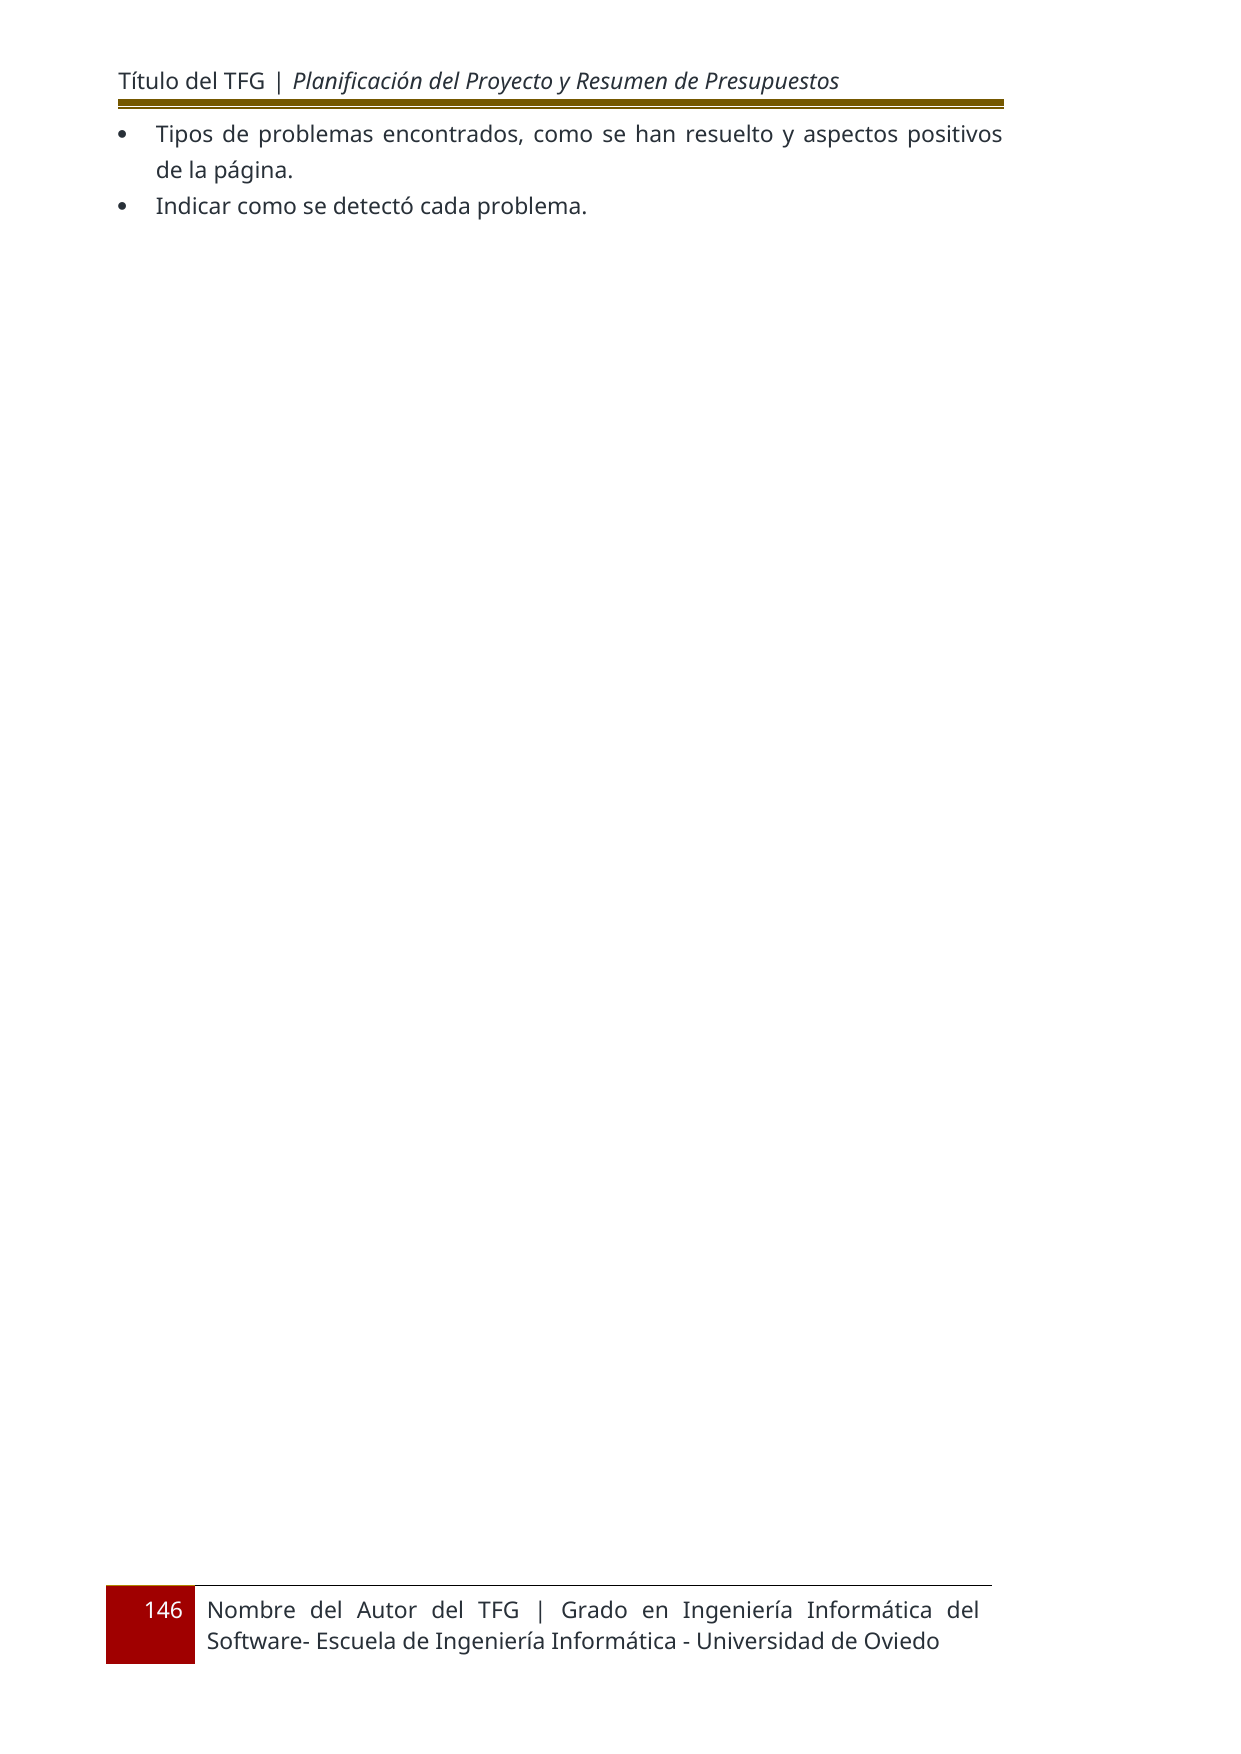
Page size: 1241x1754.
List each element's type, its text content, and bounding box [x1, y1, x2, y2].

list Indicar como se detectó cada problema. [118, 190, 1004, 221]
list Tipos de problemas encontrados, como se han resuelto y aspectos positivos de la página. [118, 118, 1004, 185]
